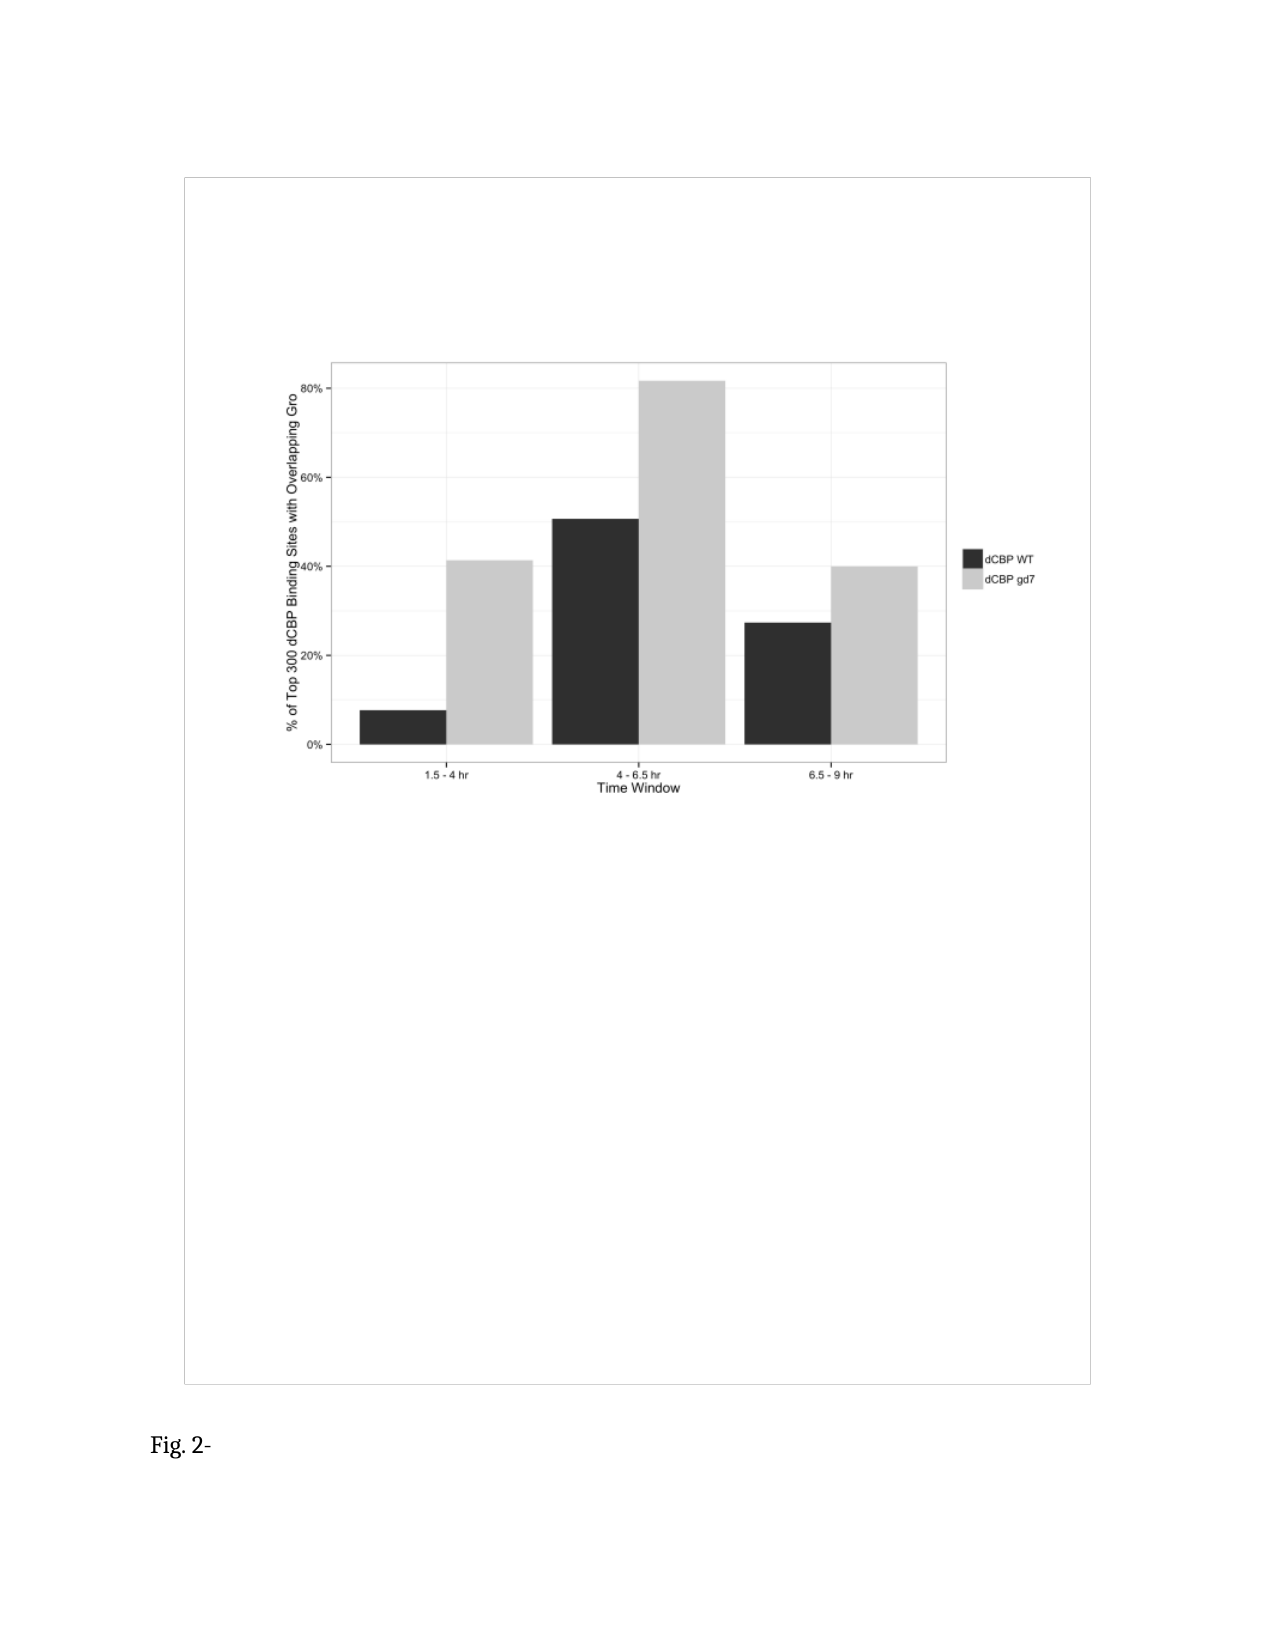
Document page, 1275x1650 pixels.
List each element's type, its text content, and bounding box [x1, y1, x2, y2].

text Fig. 2- [150, 1431, 1125, 1459]
